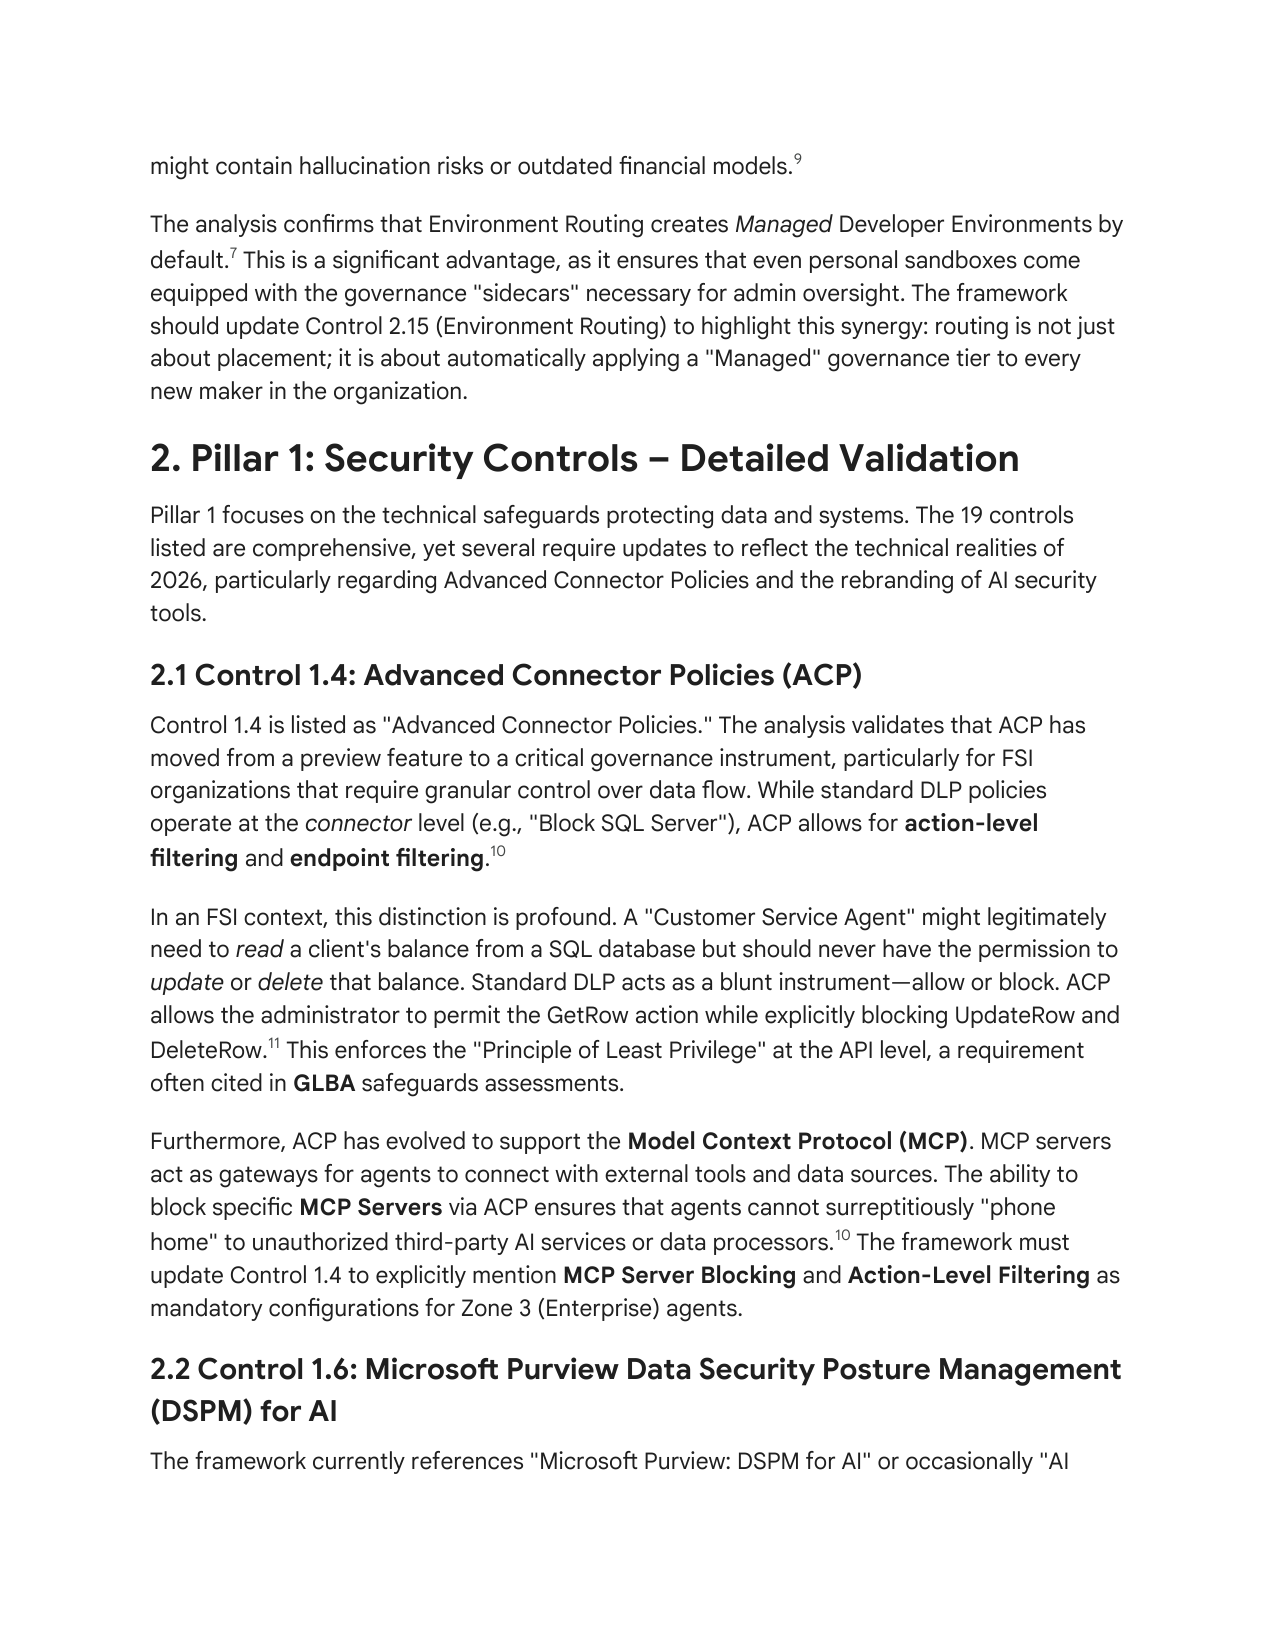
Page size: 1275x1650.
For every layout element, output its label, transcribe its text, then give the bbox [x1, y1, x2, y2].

text Furthermore, ACP has evolved to support the Model Context Protocol (MCP). MCP servers act as gateways for agents to connect with external tools and data sources. The ability to block specific MCP Servers via ACP ensures that agents cannot surreptitiously "phone home" to unauthorized third-party AI services or data processors.10 The framework must update Control 1.4 to explicitly mention MCP Server Blocking and Action-Level Filtering as mandatory configurations for Zone 3 (Enterprise) agents. [150, 1127, 1125, 1323]
text The analysis confirms that Environment Routing creates Managed Developer Environments by default.7 This is a significant advantage, as it ensures that even personal sandboxes come equipped with the governance "sidecars" necessary for admin oversight. The framework should update Control 2.15 (Environment Routing) to highlight this synergy: routing is not just about placement; it is about automatically applying a "Managed" governance tier to every new maker in the organization. [150, 211, 1125, 406]
text Control 1.4 is listed as "Advanced Connector Policies." The analysis validates that ACP has moved from a preview feature to a critical governance instrument, particularly for FSI organizations that require granular control over data flow. While standard DLP policies operate at the connector level (e.g., "Block SQL Server"), ACP allows for action-level filtering and endpoint filtering.10 [150, 711, 1125, 874]
subtitle 2. Pillar 1: Security Controls – Detailed Validation [150, 435, 1125, 482]
text In an FSI context, this distinction is profound. A "Customer Service Agent" might legitimately need to read a client's balance from a SQL database but should never have the permission to update or delete that balance. Standard DLP acts as a blunt instrument—allow or block. ACP allows the administrator to permit the GetRow action while explicitly blocking UpdateRow and DeleteRow.11 This enforces the "Principle of Least Privilege" at the API level, a requirement often cited in GLBA safeguards assessments. [150, 903, 1125, 1098]
subtitle 2.2 Control 1.6: Microsoft Purview Data Security Posture Management (DSPM) for AI [150, 1352, 1125, 1430]
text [150, 150, 1125, 181]
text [150, 1447, 1125, 1476]
subtitle 2.1 Control 1.4: Advanced Connector Policies (ACP) [150, 657, 1125, 693]
text Pillar 1 focuses on the technical safeguards protecting data and systems. The 19 controls listed are comprehensive, yet several require updates to reflect the technical realities of 2026, particularly regarding Advanced Connector Policies and the rebranding of AI security tools. [150, 501, 1125, 628]
